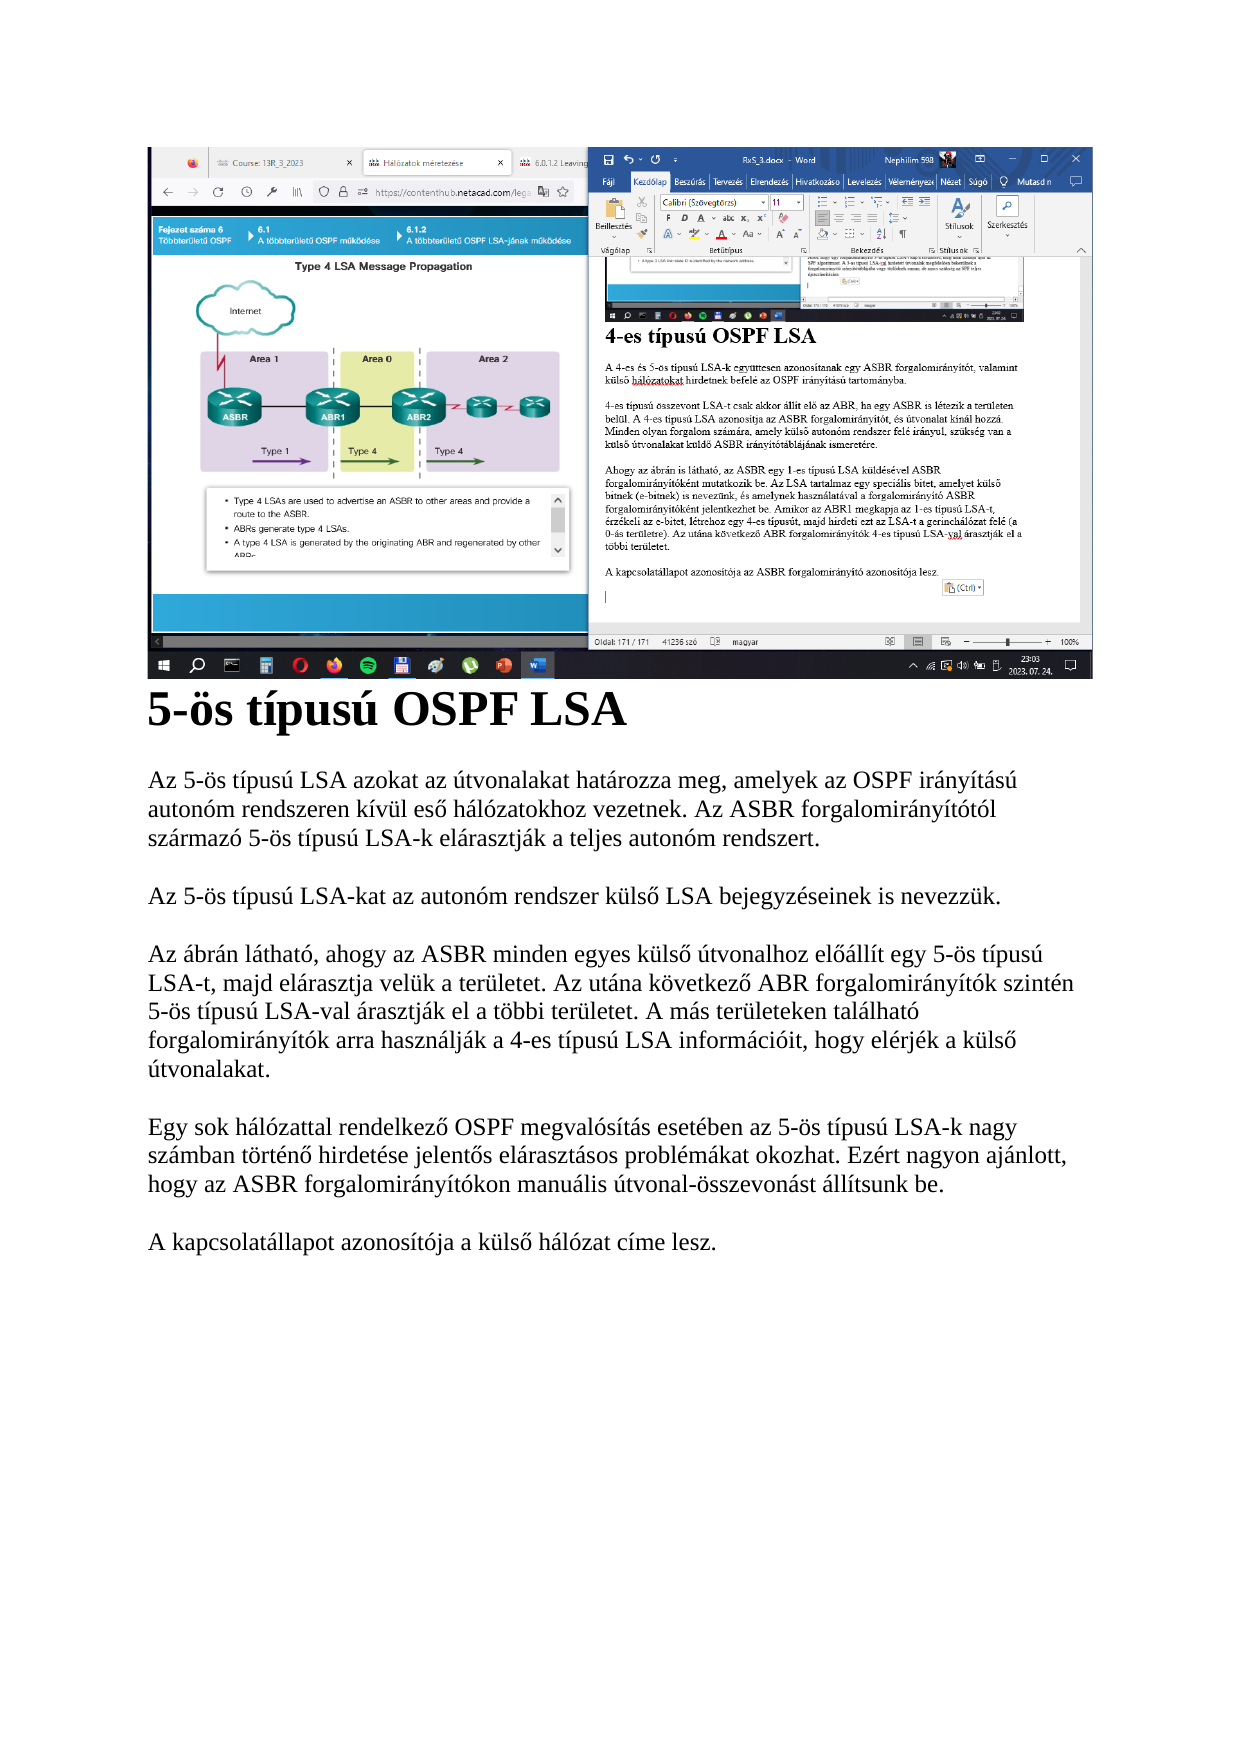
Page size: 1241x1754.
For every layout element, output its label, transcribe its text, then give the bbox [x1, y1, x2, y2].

text Az 5-ös típusú LSA azokat az útvonalakat határozza meg, amelyek az OSPF irányítású autonóm rendszeren kívül eső hálózatokhoz vezetnek. Az ASBR forgalomirányítótól származó 5-ös típusú LSA-k elárasztják a teljes autonóm rendszert. [148, 766, 1093, 852]
text A kapcsolatállapot azonosítója a külső hálózat címe lesz. [148, 1227, 1093, 1256]
picture [147, 147, 1093, 679]
text Egy sok hálózattal rendelkező OSPF megvalósítás esetében az 5-ös típusú LSA-k nagy számban történő hirdetése jelentős elárasztásos problémákat okozhat. Ezért nagyon ajánlott, hogy az ASBR forgalomirányítókon manuális útvonal-összevonást állítsunk be. [148, 1112, 1093, 1198]
subtitle 5-ös típusú OSPF LSA [148, 679, 1093, 736]
text Az 5-ös típusú LSA-kat az autonóm rendszer külső LSA bejegyzéseinek is nevezzük. [148, 881, 1093, 910]
text Az ábrán látható, ahogy az ASBR minden egyes külső útvonalhoz előállít egy 5-ös típusú LSA-t, majd elárasztja velük a területet. Az utána következő ABR forgalomirányítók szintén 5-ös típusú LSA-val árasztják el a többi területet. A más területeken található forgalomirányítók arra használják a 4-es típusú LSA információit, hogy elérjék a külső útvonalakat. [148, 939, 1093, 1083]
